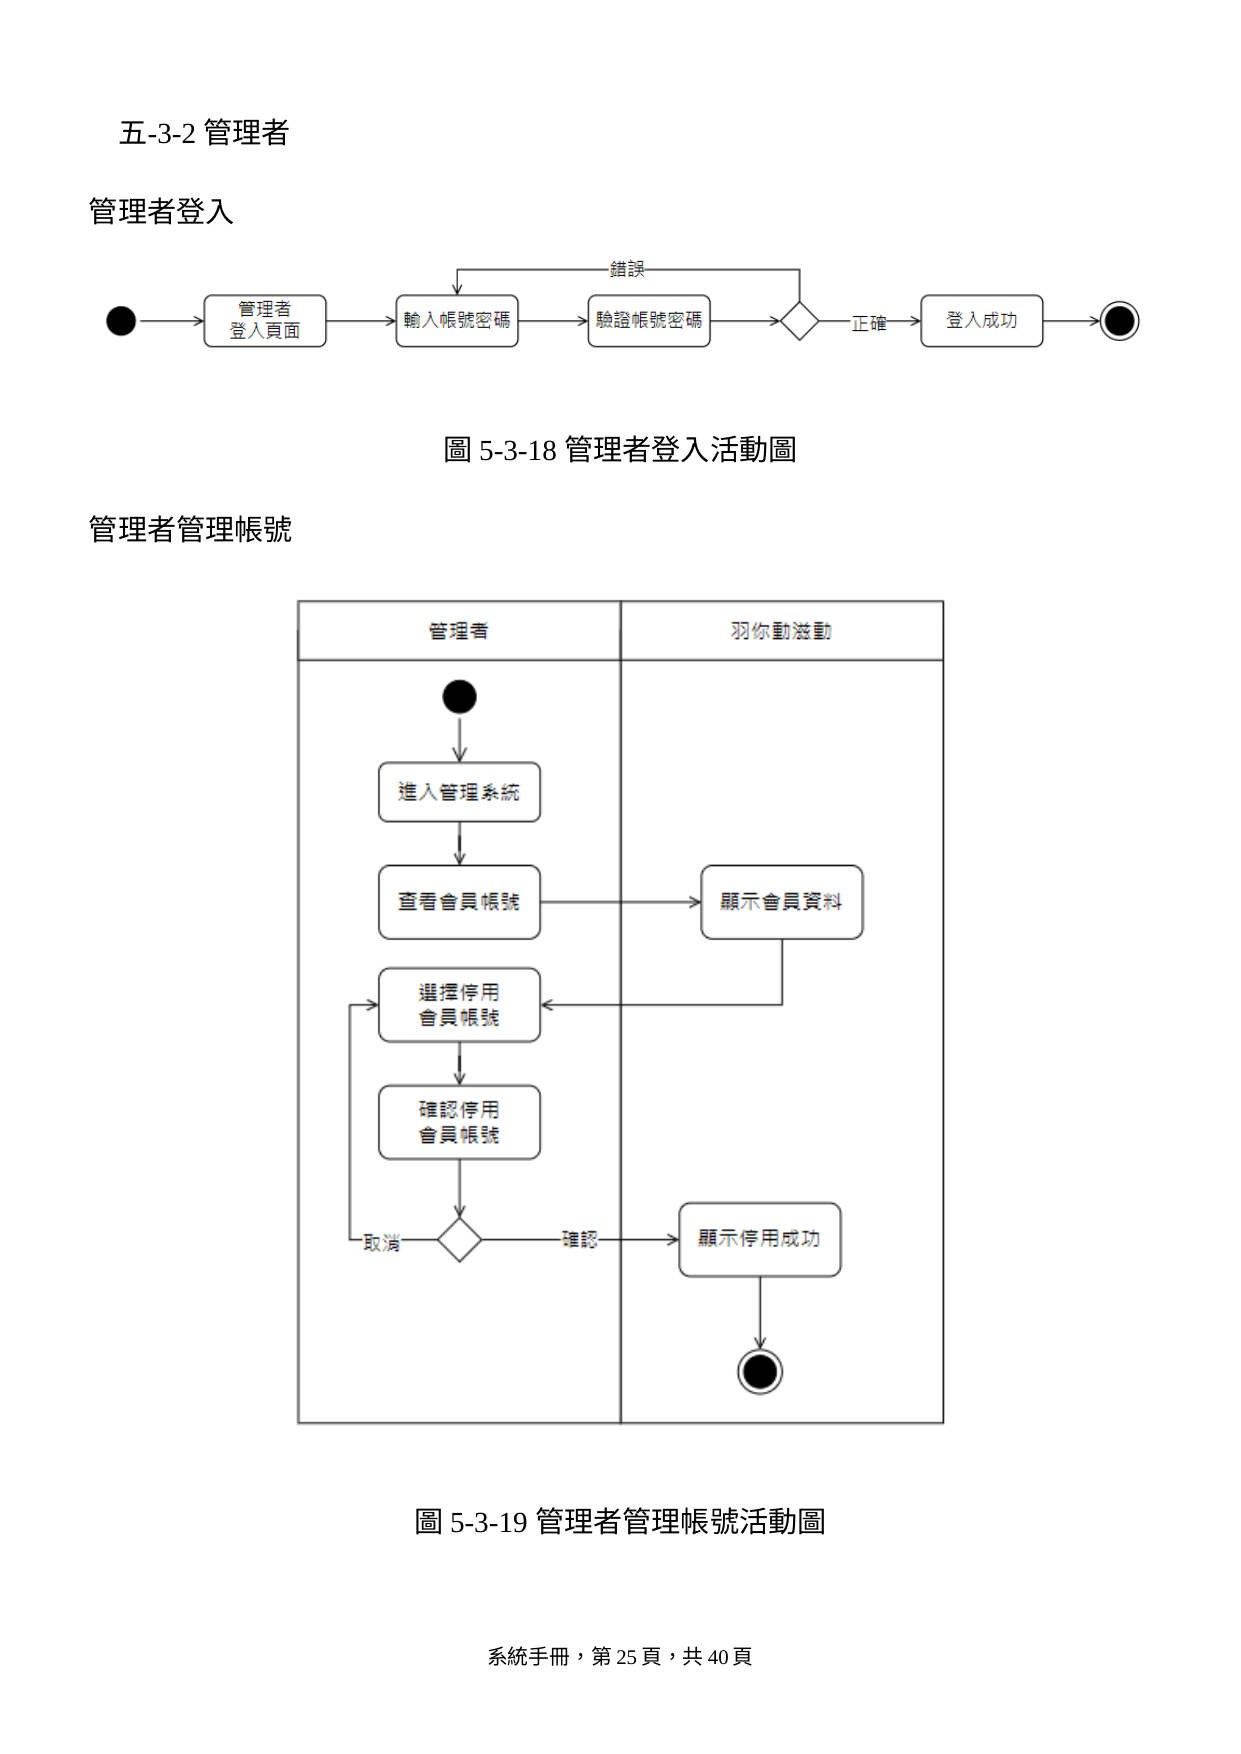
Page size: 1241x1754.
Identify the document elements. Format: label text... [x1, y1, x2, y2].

picture [269, 567, 971, 1452]
picture [88, 249, 1152, 369]
text 管理者登入 [89, 170, 1152, 249]
text 管理者管理帳號 [89, 488, 1152, 567]
subtitle 管理者 [118, 91, 1152, 170]
